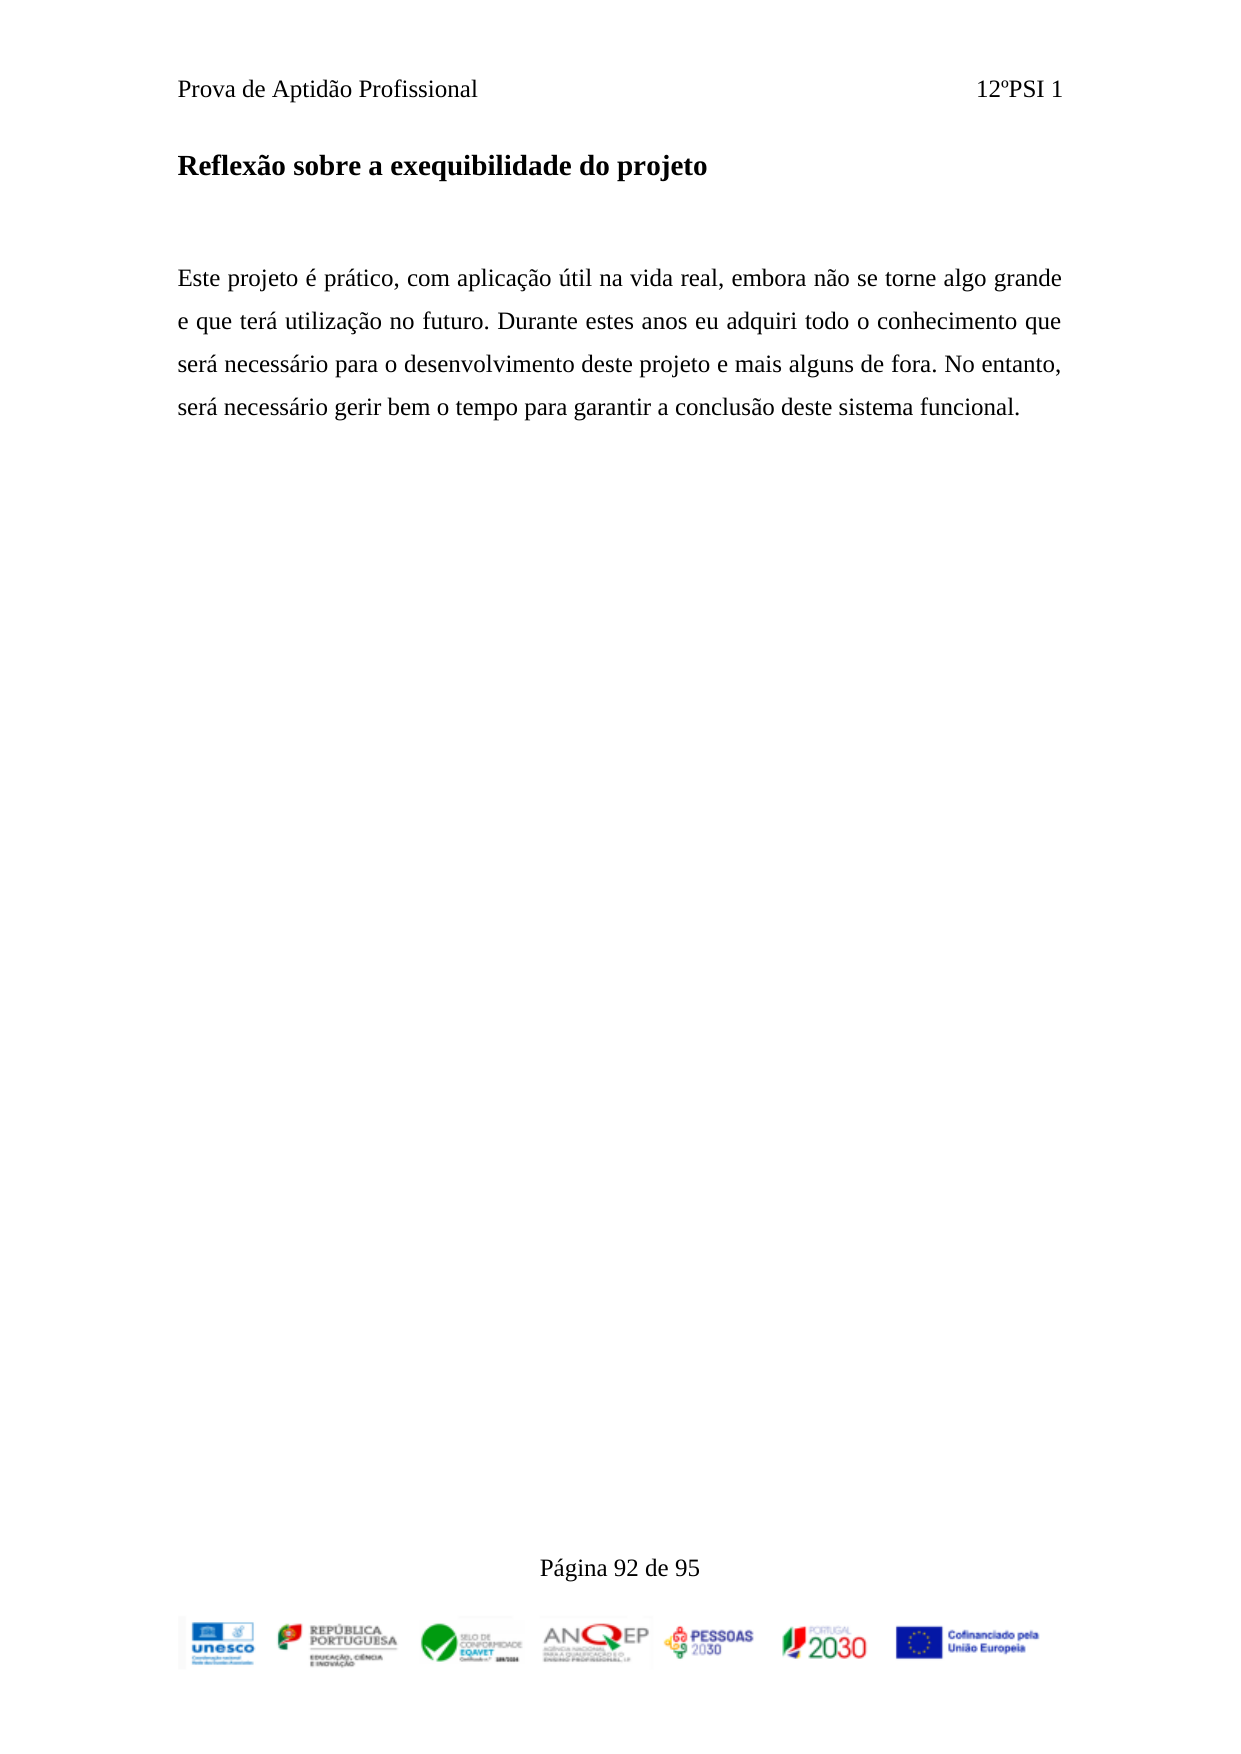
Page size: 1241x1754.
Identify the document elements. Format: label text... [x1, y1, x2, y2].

picture [177, 1615, 1084, 1677]
subtitle Reflexão sobre a exequibilidade do projeto [177, 148, 1063, 181]
text Este projeto é prático, com aplicação útil na vida real, embora não se torne algo grande e que terá utilização no futuro. Durante estes anos eu adquiri todo o conhecimento que será necessário para o desenvolvimento deste projeto e mais alguns de fora. No entanto, será necessário gerir bem o tempo para garantir a conclusão deste sistema funcional. [177, 263, 1063, 421]
